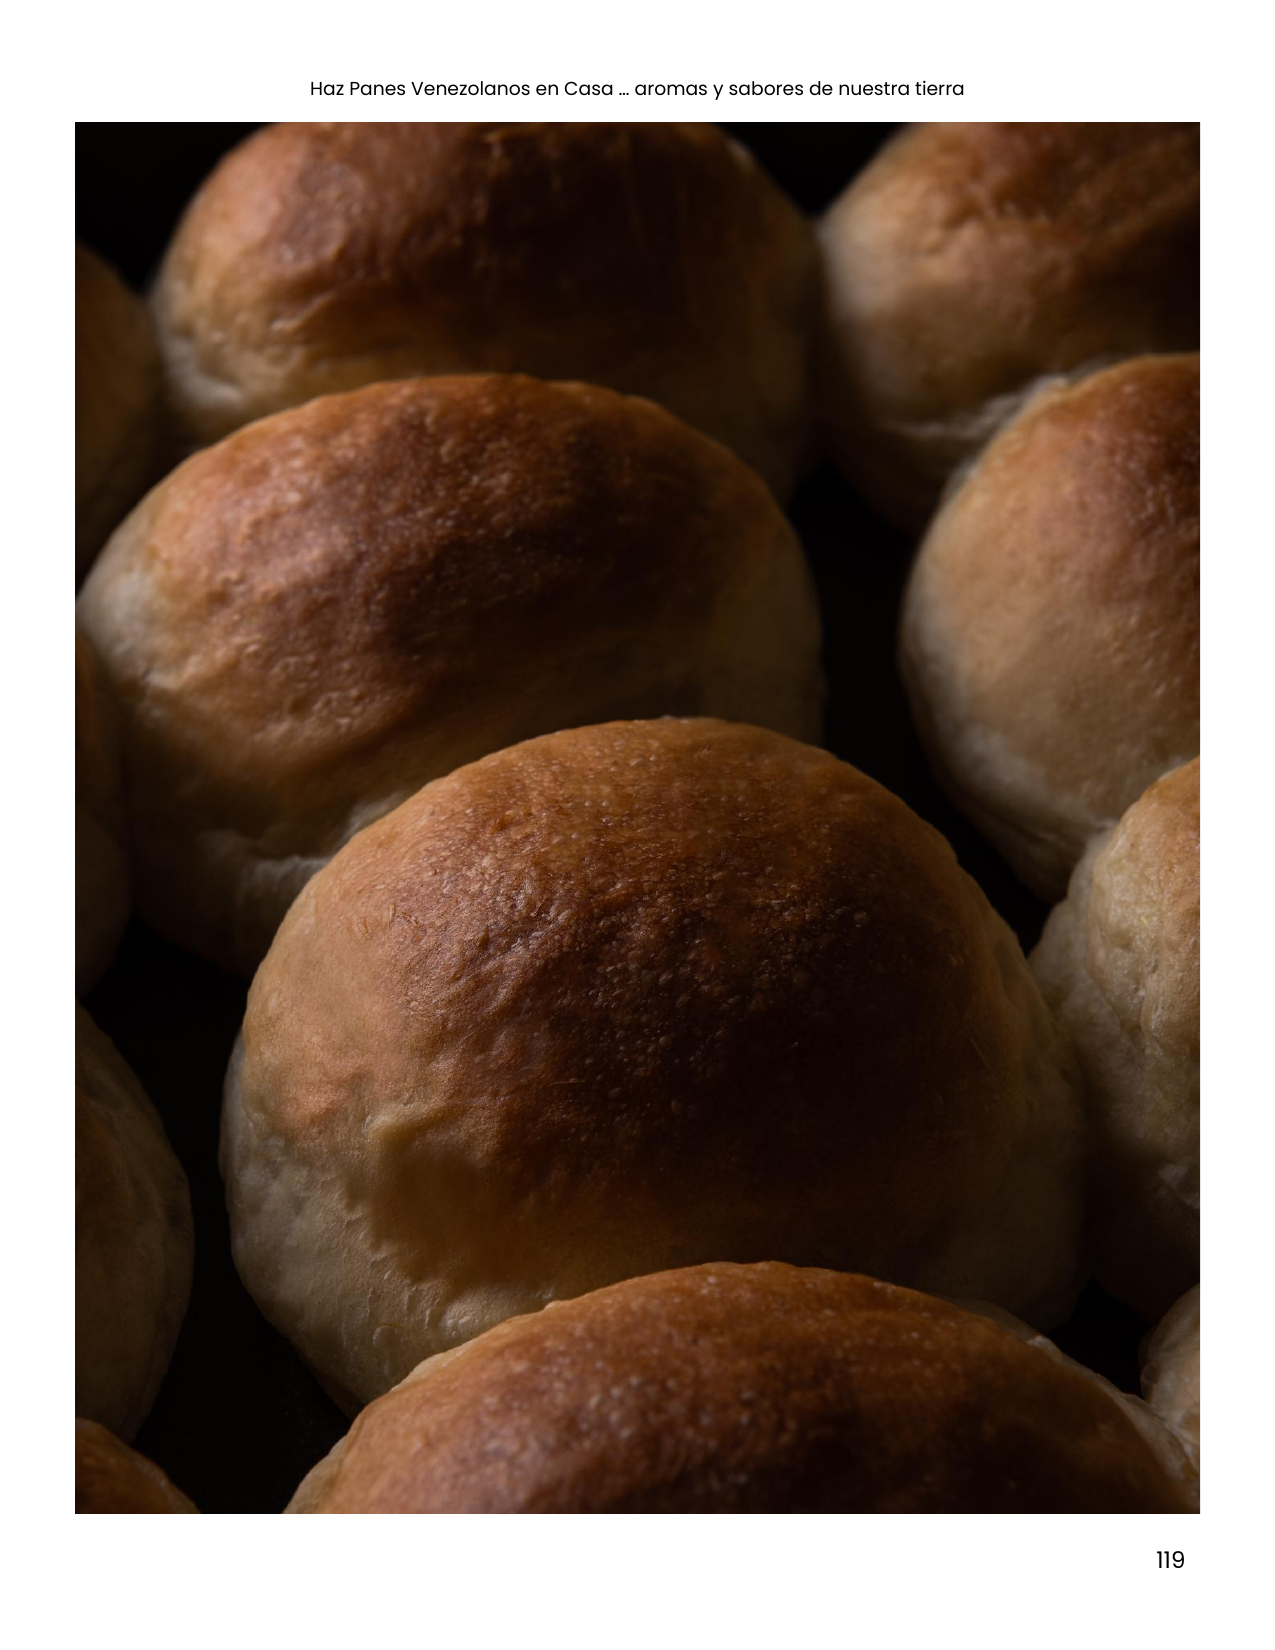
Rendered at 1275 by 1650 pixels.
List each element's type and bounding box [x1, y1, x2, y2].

picture [75, 122, 1200, 1514]
